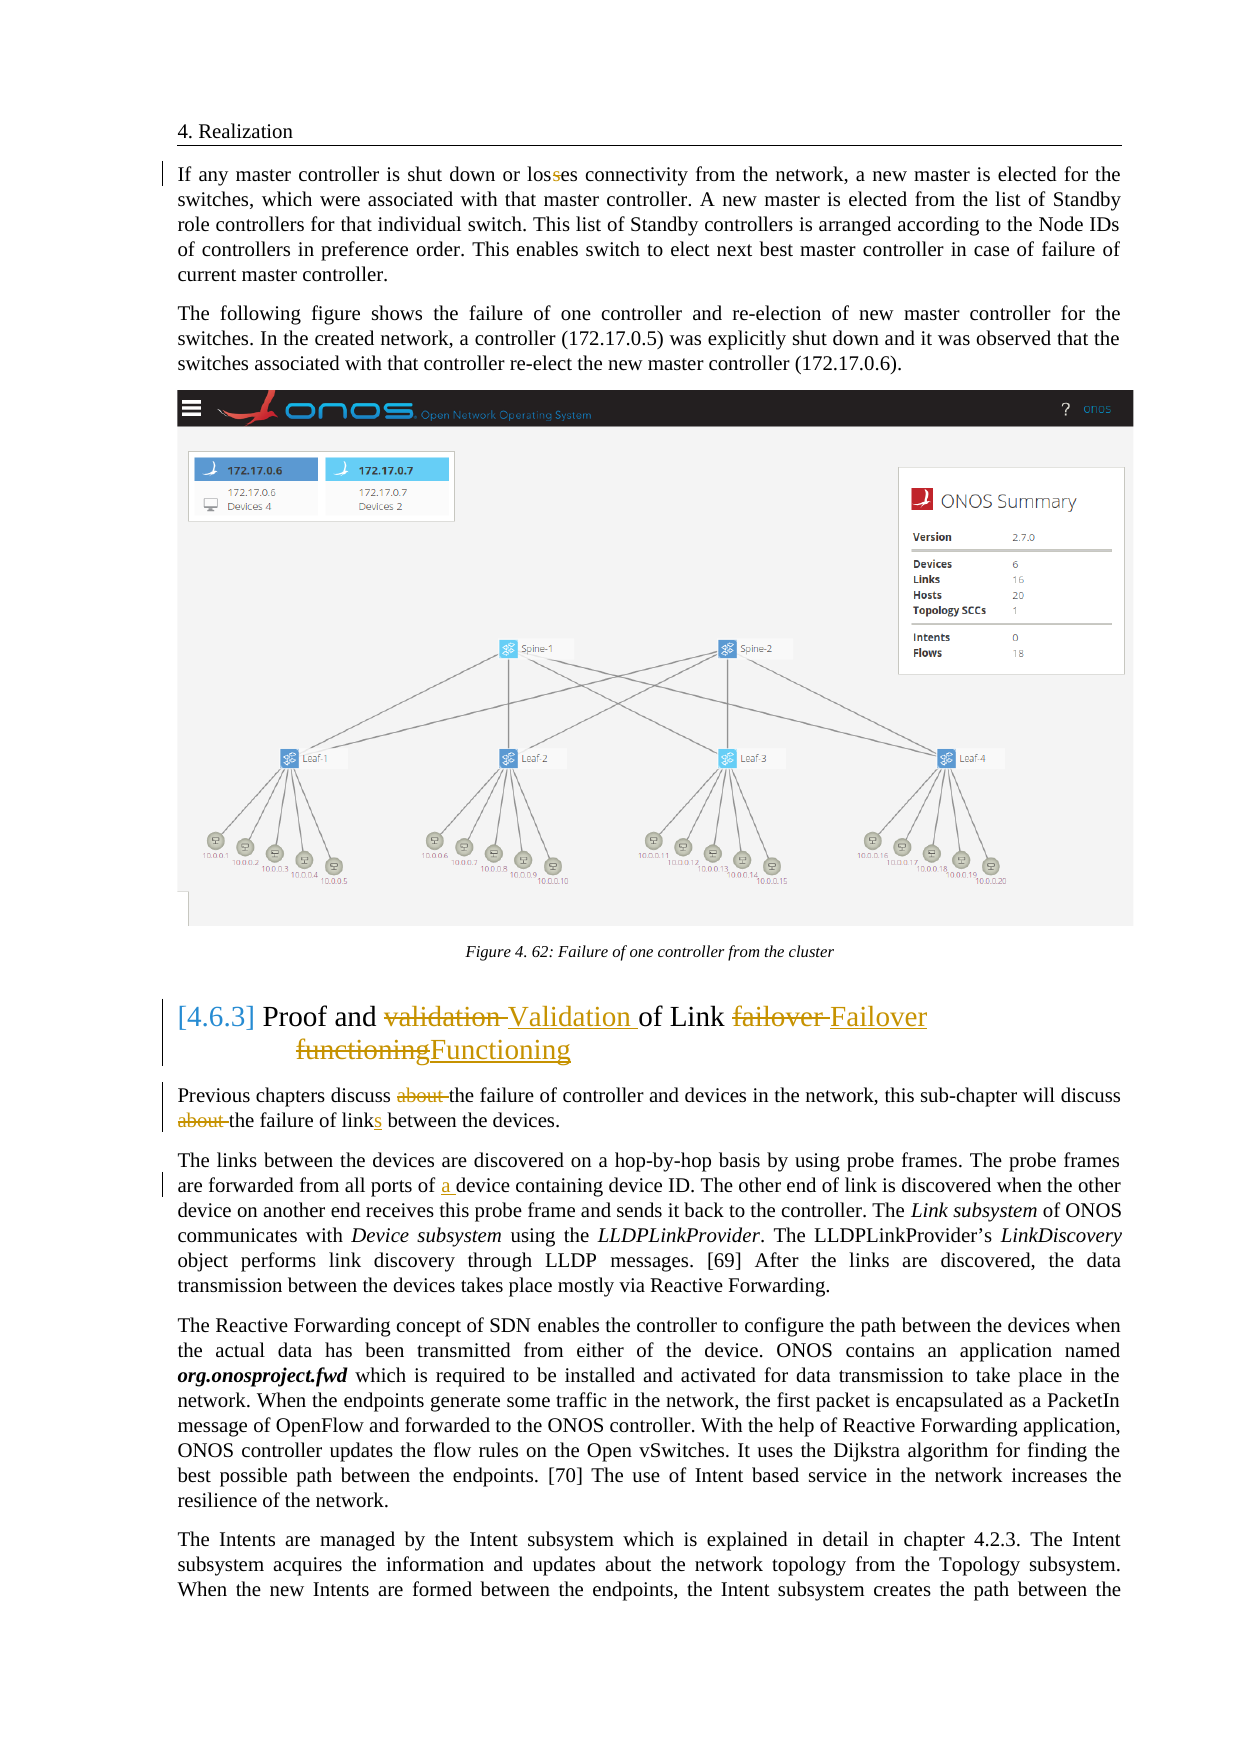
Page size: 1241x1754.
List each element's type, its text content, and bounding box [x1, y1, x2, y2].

picture [177, 390, 1134, 926]
text Previous chapters discuss the failure of controller and devices in the network, this sub-chapter will discuss the failure of link between the devices. [177, 1082, 1122, 1132]
text If any master controller is shut down or loses connectivity from the network, a new master is elected for the switches, which were associated with that master controller. A new master is elected from the list of Standby role controllers for that individual switch. This list of Standby controllers is arranged according to the Node IDs of controllers in preference order. This enables switch to elect next best master controller in case of failure of current master controller. [177, 161, 1122, 286]
text The following figure shows the failure of one controller and re-election of new master controller for the switches. In the created network, a controller (172.17.0.5) was explicitly shut down and it was observed that the switches associated with that controller re-elect the new master controller (172.17.0.6). [177, 300, 1122, 375]
subtitle Proof and of Link [177, 999, 1122, 1066]
text Figure 4. 62: Failure of one controller from the cluster [177, 942, 1122, 961]
text The links between the devices are discovered on a hop-by-hop basis by using probe frames. The probe frames are forwarded from all ports of device containing device ID. The other end of link is discovered when the other device on another end receives this probe frame and sends it back to the controller. The Link subsystem of ONOS communicates with Device subsystem using the LLDPLinkProvider. The LLDPLinkProvider’s LinkDiscovery object performs link discovery through LLDP messages. After the links are discovered, the data transmission between the devices takes place mostly via Reactive Forwarding. [177, 1147, 1122, 1297]
text The Reactive Forwarding concept of SDN enables the controller to configure the path between the devices when the actual data has been transmitted from either of the device. ONOS contains an application named org.onosproject.fwd which is required to be installed and activated for data transmission to take place in the network. When the endpoints generate some traffic in the network, the first packet is encapsulated as a PacketIn message of OpenFlow and forwarded to the ONOS controller. With the help of Reactive Forwarding application, ONOS controller updates the flow rules on the Open vSwitches. It uses the Dijkstra algorithm for finding the best possible path between the endpoints. The use of Intent based service in the network increases the resilience of the network. [177, 1312, 1122, 1512]
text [177, 1526, 1122, 1601]
